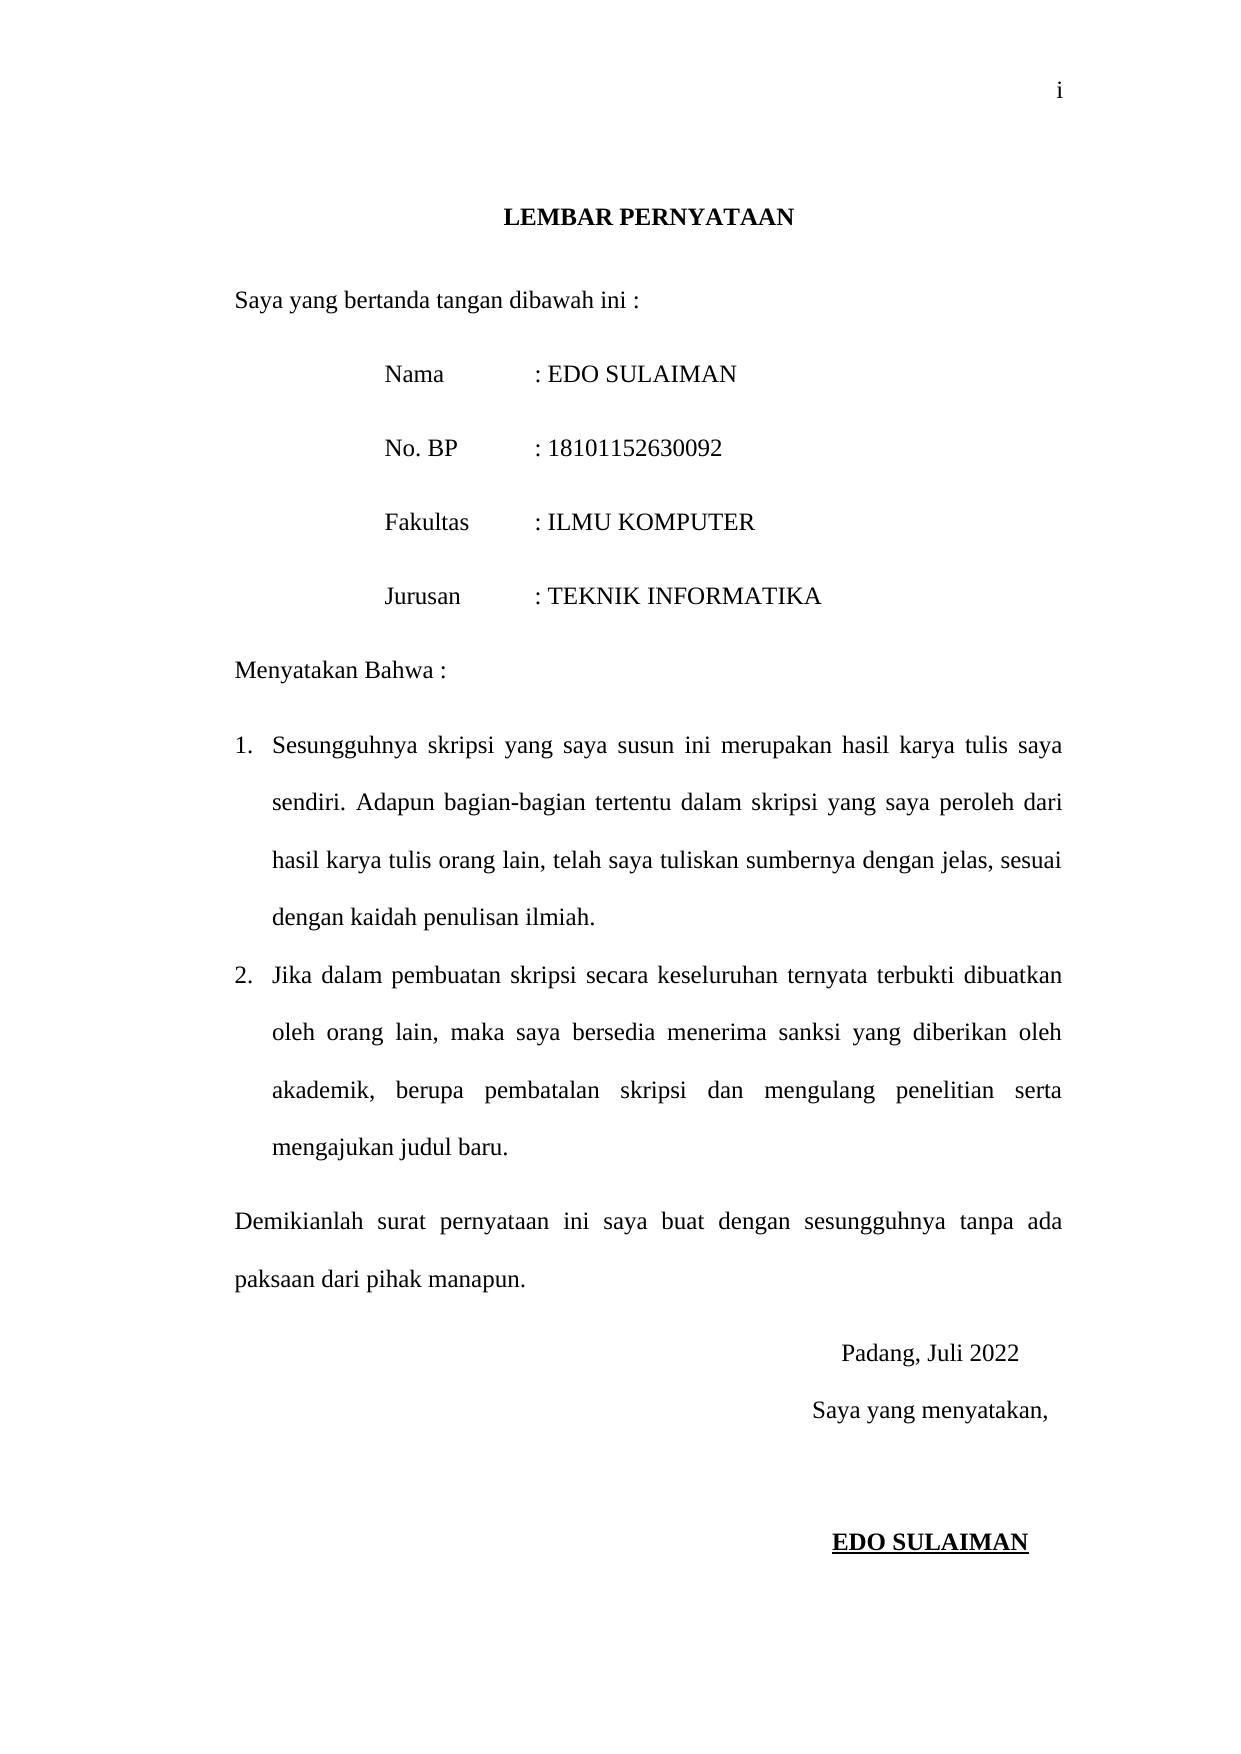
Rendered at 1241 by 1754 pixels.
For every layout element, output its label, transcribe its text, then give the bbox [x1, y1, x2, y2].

text No. BP : 18101152630092 [309, 433, 1063, 462]
text EDO SULAIMAN [750, 1527, 1063, 1556]
text Nama : EDO SULAIMAN [309, 359, 1063, 388]
text Jurusan : TEKNIK INFORMATIKA [309, 581, 1063, 610]
subtitle LEMBAR PERNYATAAN [234, 202, 1063, 231]
text Padang, Juli 2022 [750, 1338, 1063, 1367]
text Saya yang bertanda tangan dibawah ini : [234, 285, 1063, 313]
text Saya yang menyatakan, [750, 1396, 1063, 1424]
list Jika dalam pembuatan skripsi secara keseluruhan ternyata terbukti dibuatkan oleh orang lain, maka saya bersedia menerima sanksi yang diberikan oleh akademik, berupa pembatalan skripsi dan mengulang penelitian serta mengajukan judul baru. [234, 960, 1063, 1161]
text Fakultas : ILMU KOMPUTER [309, 507, 1063, 536]
list Sesungguhnya skripsi yang saya susun ini merupakan hasil karya tulis saya sendiri. Adapun bagian-bagian tertentu dalam skripsi yang saya peroleh dari hasil karya tulis orang lain, telah saya tuliskan sumbernya dengan jelas, sesuai dengan kaidah penulisan ilmiah. [234, 730, 1063, 931]
text Demikianlah surat pernyataan ini saya buat dengan sesungguhnya tanpa ada paksaan dari pihak manapun. [234, 1206, 1063, 1293]
text Menyatakan Bahwa : [234, 656, 1063, 684]
